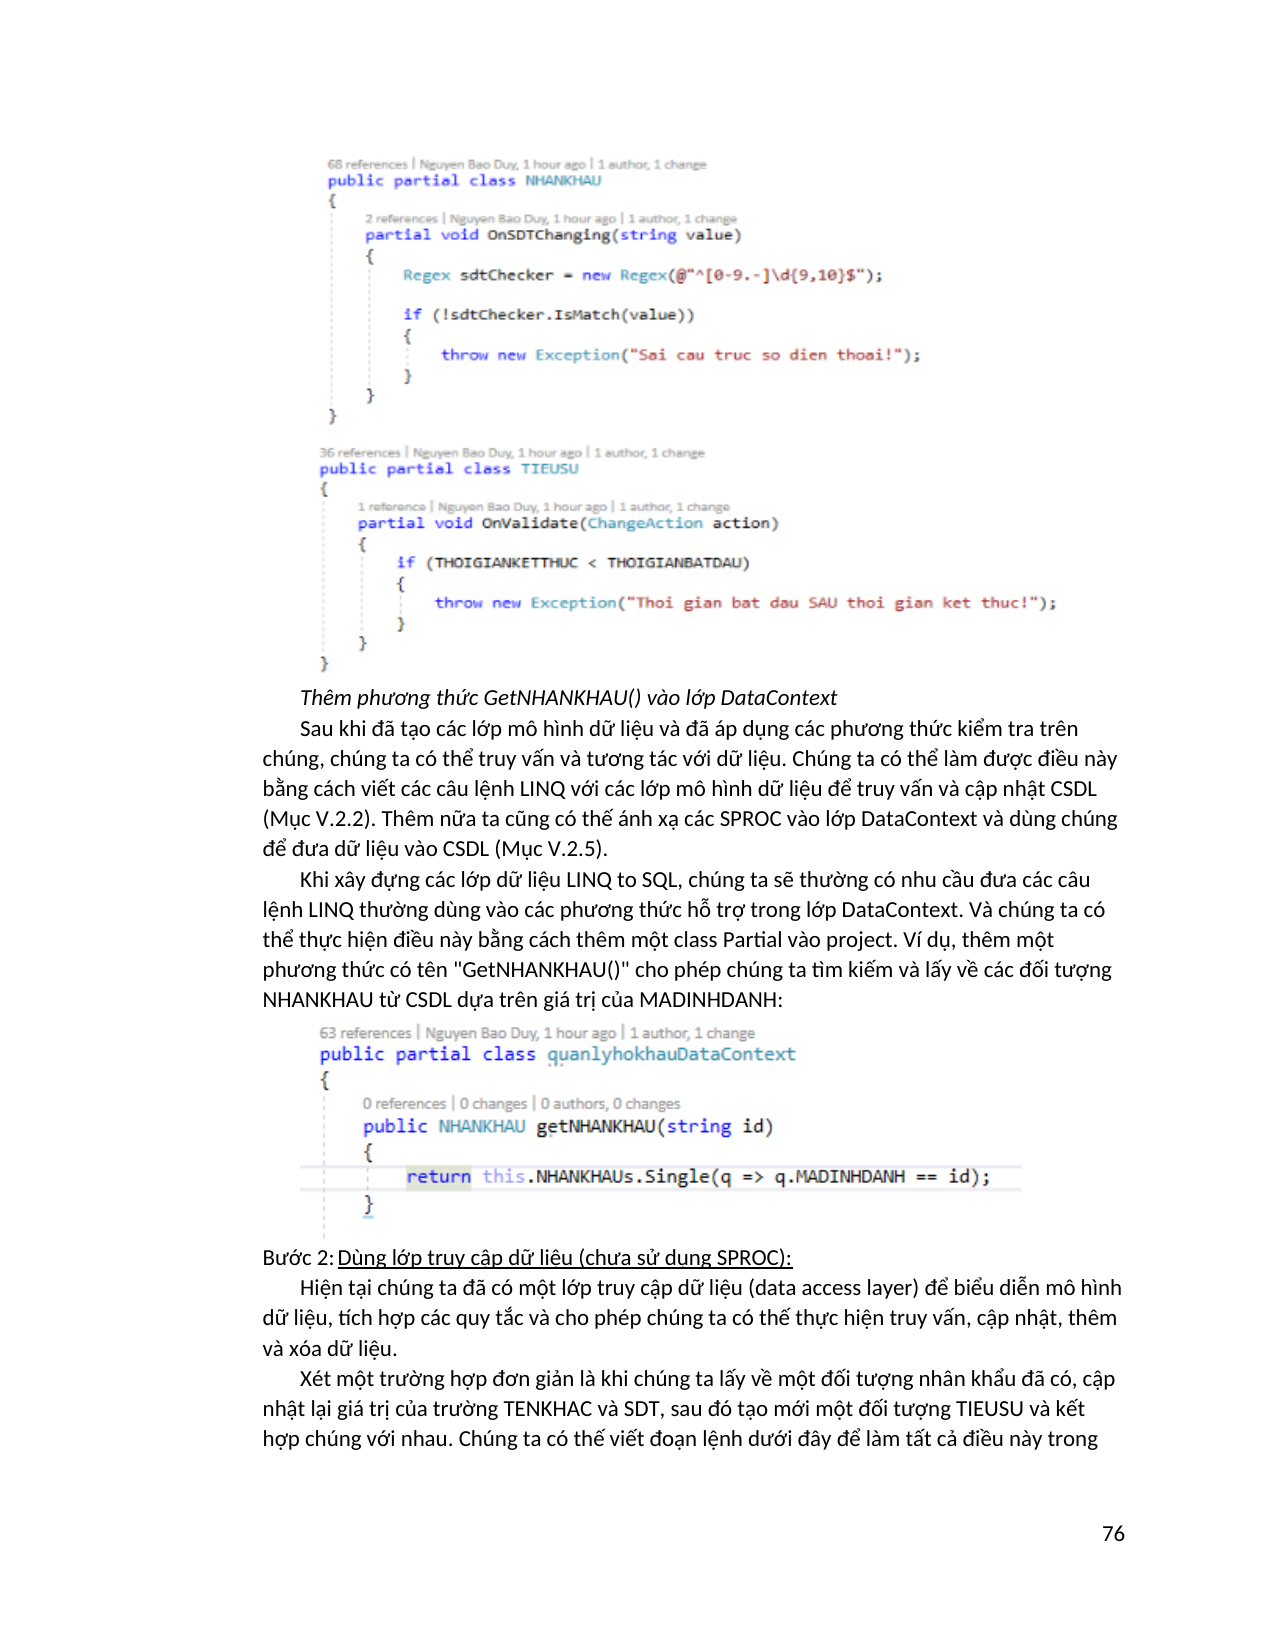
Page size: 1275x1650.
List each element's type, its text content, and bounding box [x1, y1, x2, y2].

list Khi xây đựng các lớp dữ liệu LINQ to SQL, chúng ta sẽ thường có nhu cầu đưa các câu lệnh LINQ thường dùng vào các phương thức hỗ trợ trong lớp DataContext. Và chúng ta có thể thực hiện điều này bằng cách thêm một class Partial vào project. Ví dụ, thêm một phương thức có tên "GetNHANKHAU()" cho phép chúng ta tìm kiếm và lấy về các đối tượng NHANKHAU từ CSDL dựa trên giá trị của MADINHDANH: [262, 865, 1125, 1014]
list Hiện tại chúng ta đã có một lớp truy cập dữ liệu (data access layer) để biểu diễn mô hình dữ liệu, tích hợp các quy tắc và cho phép chúng ta có thế thực hiện truy vấn, cập nhật, thêm và xóa dữ liệu. [262, 1273, 1125, 1362]
list Sau khi đã tạo các lớp mô hình dữ liệu và đã áp dụng các phương thức kiểm tra trên chúng, chúng ta có thể truy vấn và tương tác với dữ liệu. Chúng ta có thể làm được điều này bằng cách viết các câu lệnh LINQ với các lớp mô hình dữ liệu để truy vấn và cập nhật CSDL (Mục V.2.2). Thêm nữa ta cũng có thế ánh xạ các SPROC vào lớp DataContext và dùng chúng để đưa dữ liệu vào CSDL (Mục V.2.5). [262, 714, 1125, 863]
list Thêm phương thức GetNHANKHAU() vào lớp DataContext [262, 683, 1125, 712]
picture [300, 1015, 1022, 1241]
list Dùng lớp truy cập dữ liệu (chưa sử dụng SPROC): [262, 1243, 1125, 1271]
picture [300, 150, 1107, 682]
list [262, 1364, 1125, 1452]
